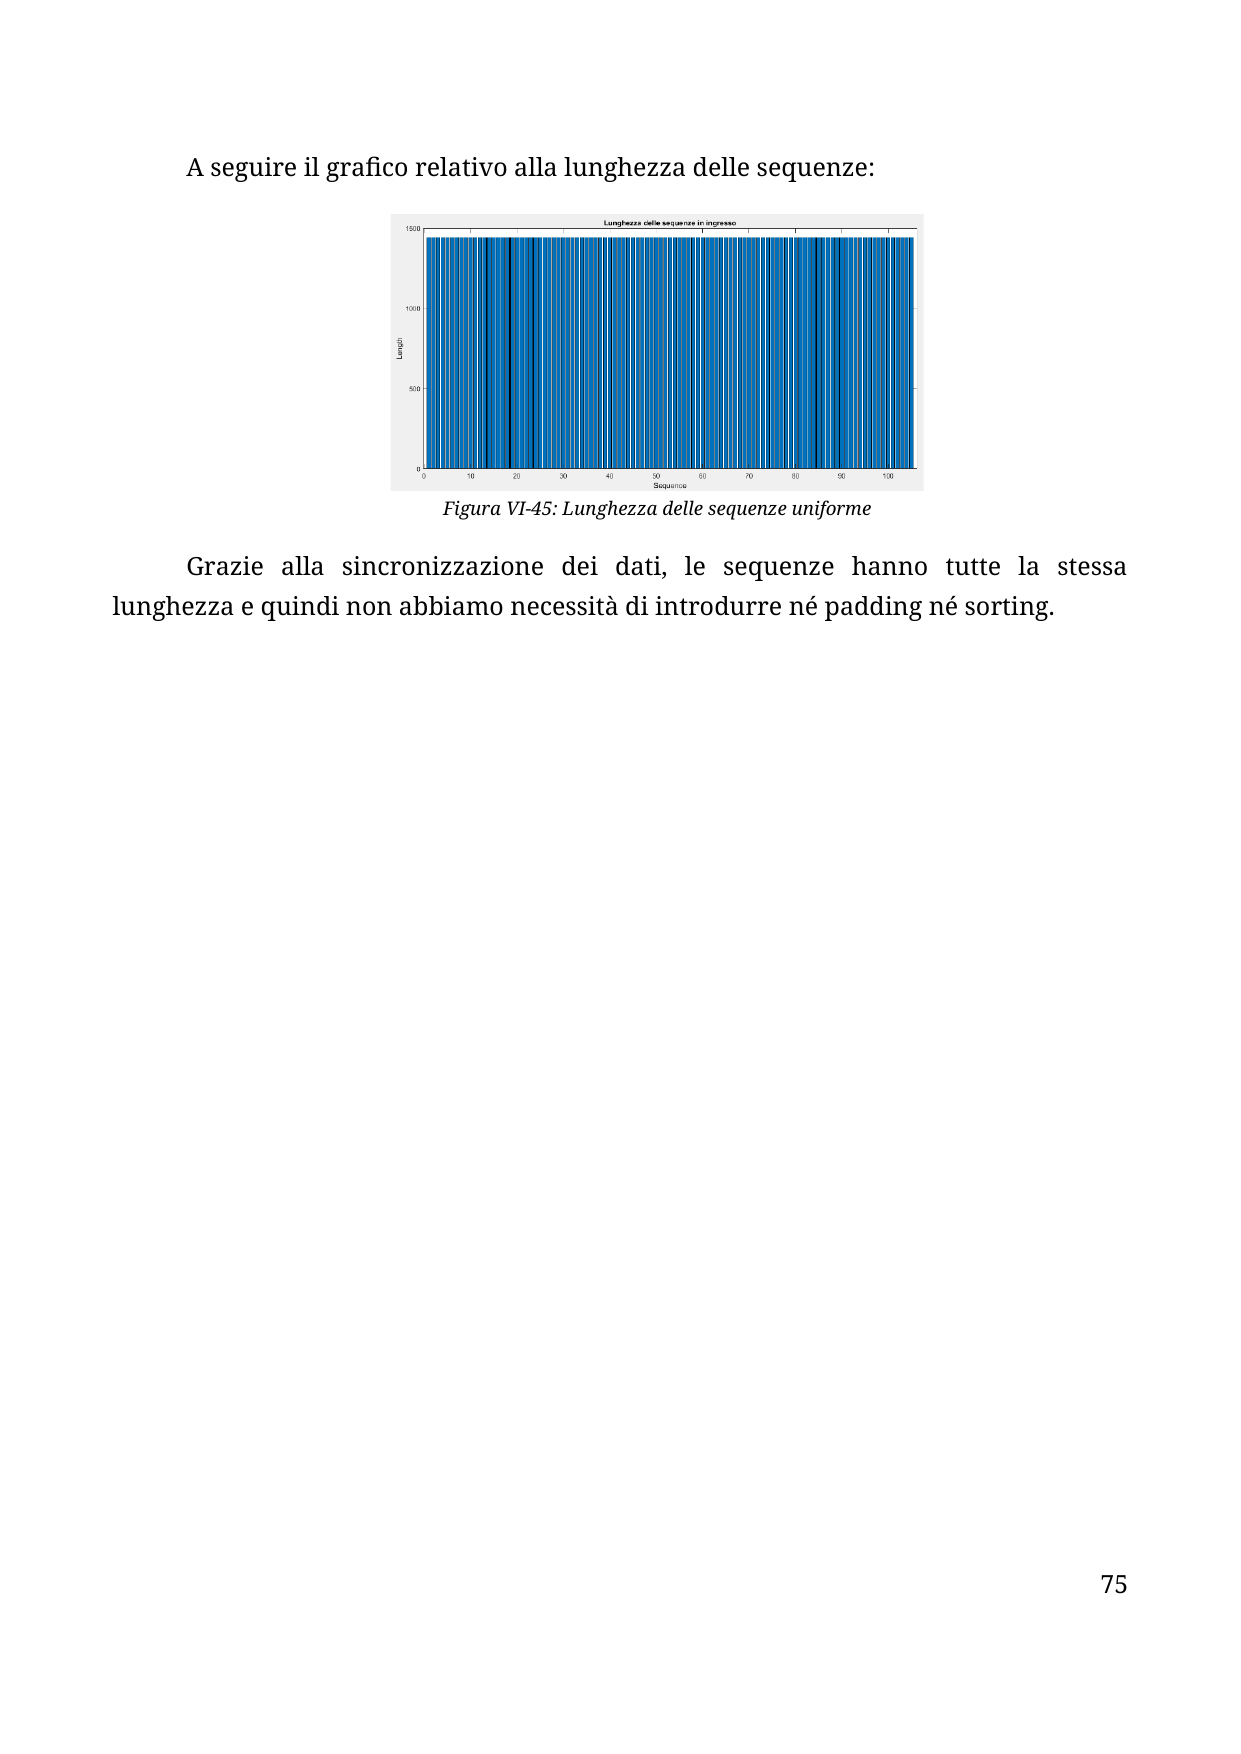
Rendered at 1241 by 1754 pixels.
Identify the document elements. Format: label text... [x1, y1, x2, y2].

text A seguire il grafico relativo alla lunghezza delle sequenze: [112, 150, 1128, 184]
picture [390, 214, 924, 491]
text Grazie alla sincronizzazione dei dati, le sequenze hanno tutte la stessa lunghezza e quindi non abbiamo necessità di introdurre né padding né sorting. [112, 549, 1128, 622]
